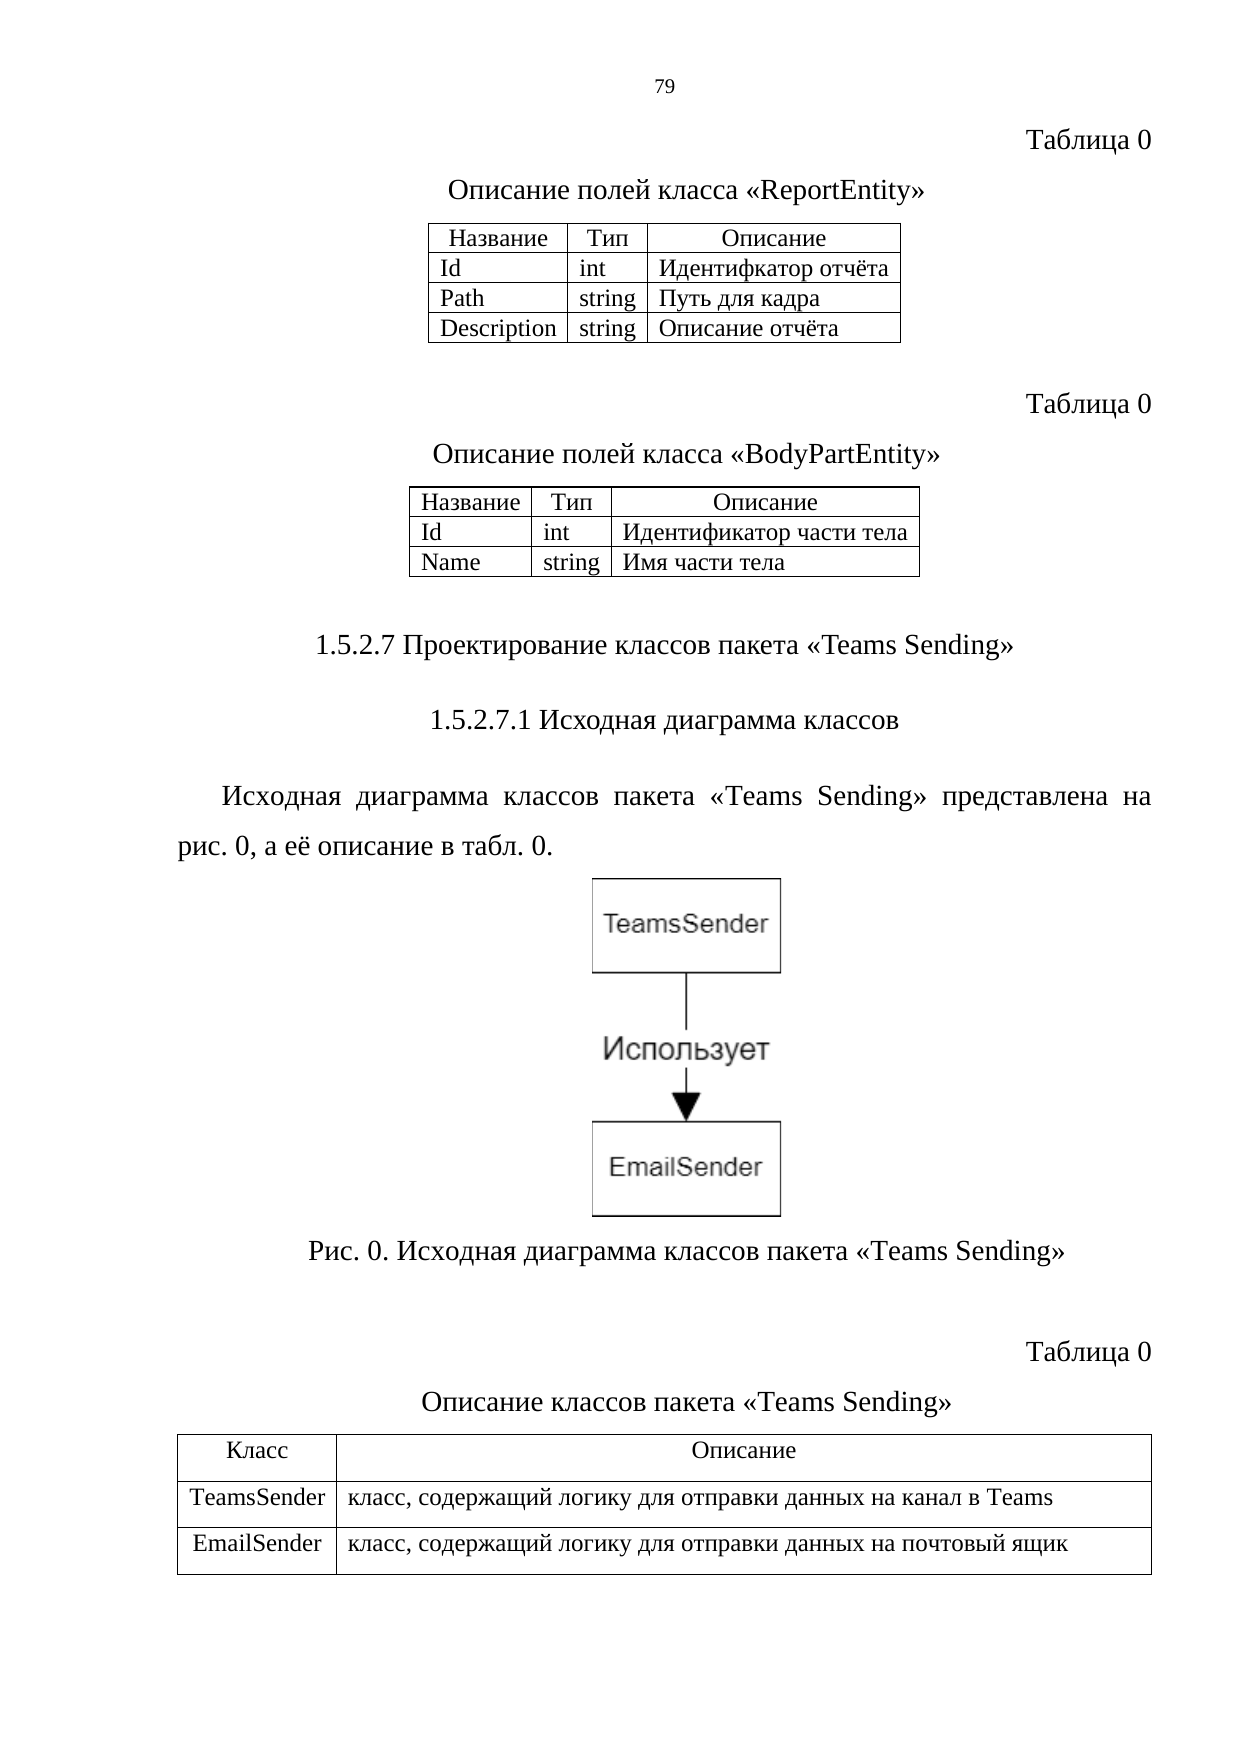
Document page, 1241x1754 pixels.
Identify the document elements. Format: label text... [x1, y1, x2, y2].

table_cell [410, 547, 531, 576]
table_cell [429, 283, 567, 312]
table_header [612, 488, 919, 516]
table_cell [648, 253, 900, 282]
text 1.5.2.7.1 Исходная диаграмма классов [177, 702, 1152, 736]
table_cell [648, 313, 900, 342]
text 1.5.2.7 Проектирование классов пакета «Teams Sending» [177, 627, 1152, 661]
picture [592, 878, 782, 1217]
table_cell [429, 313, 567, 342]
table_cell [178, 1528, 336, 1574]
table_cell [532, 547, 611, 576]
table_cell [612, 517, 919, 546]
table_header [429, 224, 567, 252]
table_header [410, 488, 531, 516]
text Таблица 0 [177, 122, 1152, 155]
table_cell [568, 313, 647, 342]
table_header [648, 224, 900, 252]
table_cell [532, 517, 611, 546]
text Рис. 0. Исходная диаграмма классов пакета «Teams Sending» [177, 1233, 1152, 1267]
text Таблица 0 [177, 386, 1152, 419]
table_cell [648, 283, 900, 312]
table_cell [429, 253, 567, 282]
text Описание полей класса «ReportEntity» [177, 172, 1152, 206]
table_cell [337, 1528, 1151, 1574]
text Описание полей класса «BodyPartEntity» [177, 436, 1152, 470]
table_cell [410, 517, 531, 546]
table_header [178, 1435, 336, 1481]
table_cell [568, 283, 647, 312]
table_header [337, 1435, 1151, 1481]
text Исходная диаграмма классов пакета «Teams Sending» представлена на рис. 0, а её описание в табл. 0. [177, 778, 1152, 862]
text Описание классов пакета «Teams Sending» [177, 1384, 1152, 1417]
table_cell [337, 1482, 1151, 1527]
text Таблица 0 [177, 1334, 1152, 1367]
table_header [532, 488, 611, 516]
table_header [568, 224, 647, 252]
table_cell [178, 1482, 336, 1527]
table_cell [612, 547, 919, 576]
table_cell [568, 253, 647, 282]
